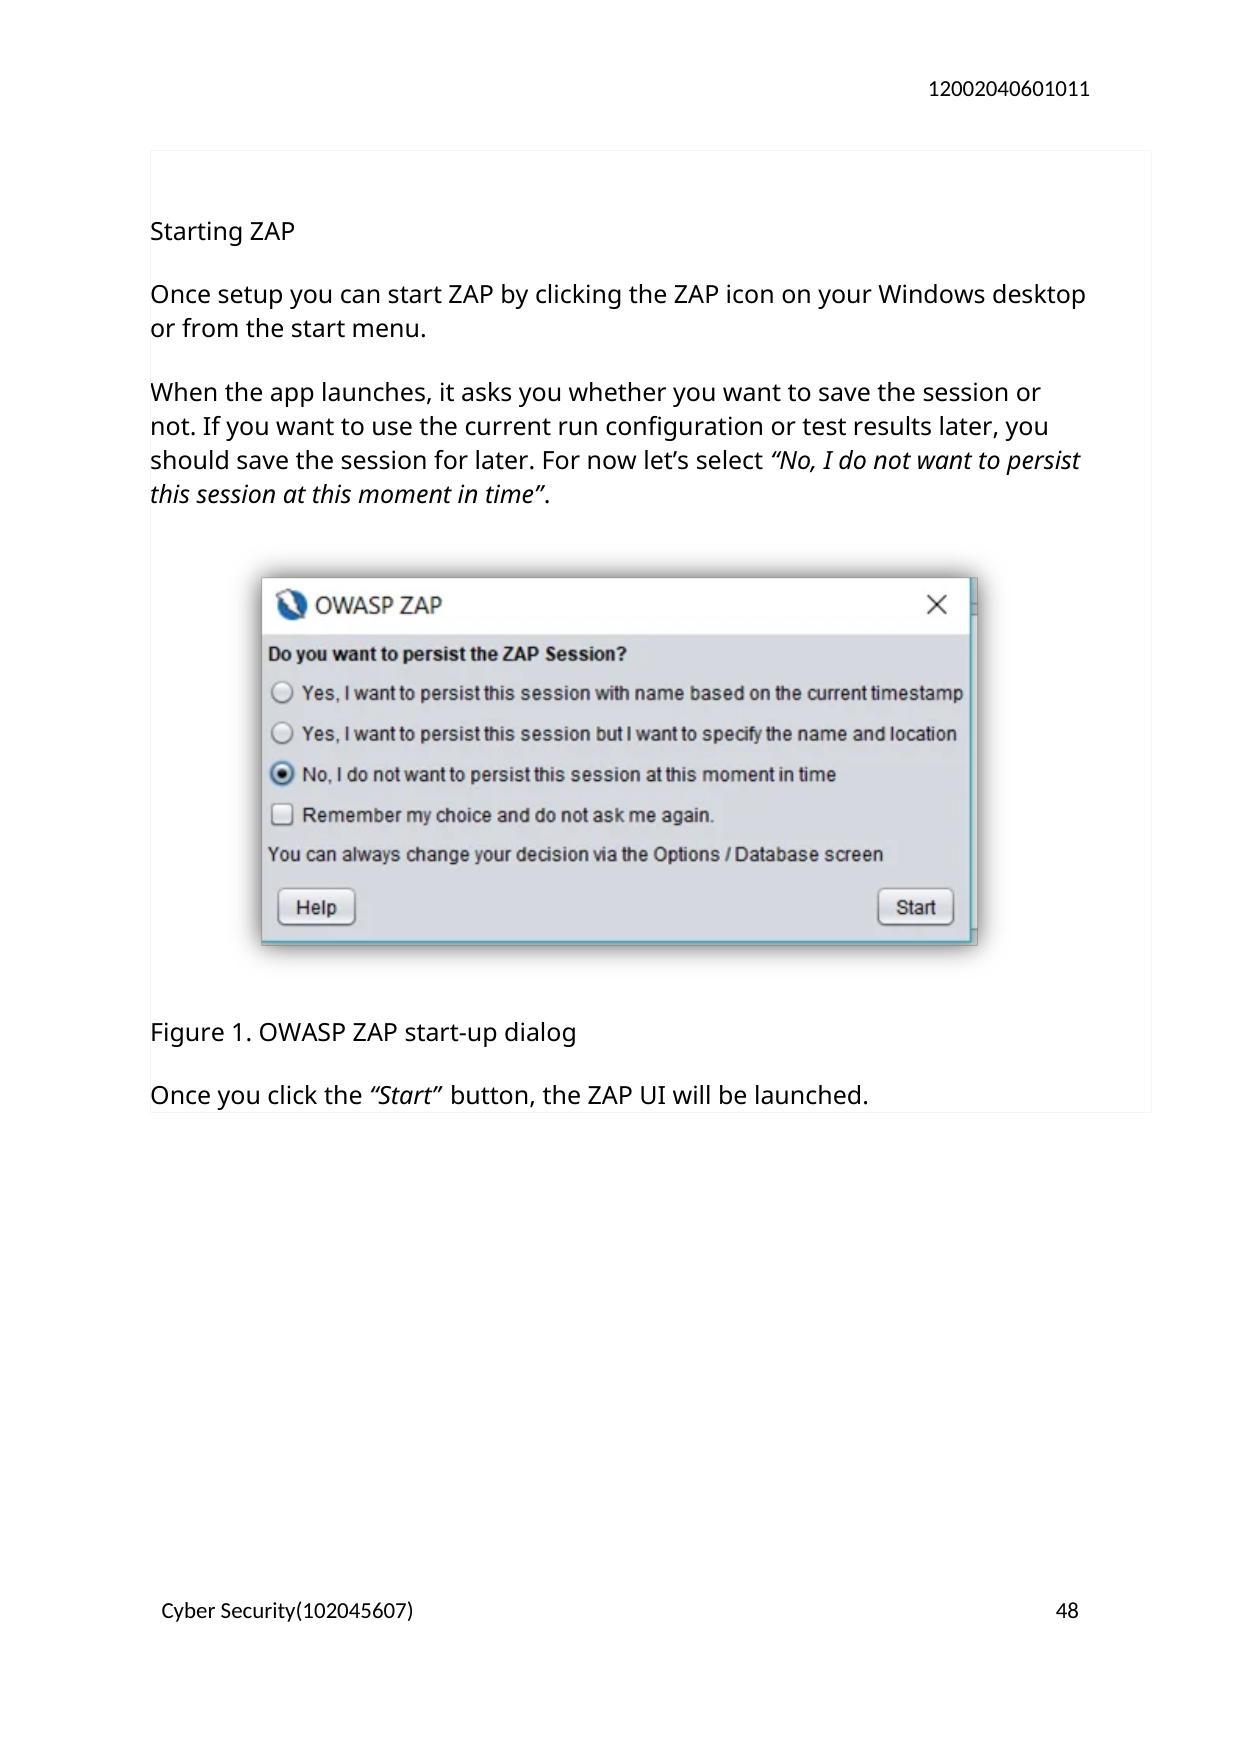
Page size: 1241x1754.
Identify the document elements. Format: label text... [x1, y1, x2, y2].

text Once setup you can start ZAP by clicking the ZAP icon on your Windows desktop or from the start menu. [151, 276, 1151, 345]
picture [223, 539, 1017, 985]
text Starting ZAP [151, 213, 1151, 248]
text Once you click the “Start” button, the ZAP UI will be launched. [151, 1077, 1151, 1112]
text When the app launches, it asks you whether you want to save the session or not. If you want to use the current run configuration or test results later, you should save the session for later. For now let’s select “No, I do not want to persist this session at this moment in time”. [151, 374, 1151, 511]
text Figure 1. OWASP ZAP start-up dialog [151, 1014, 1151, 1048]
